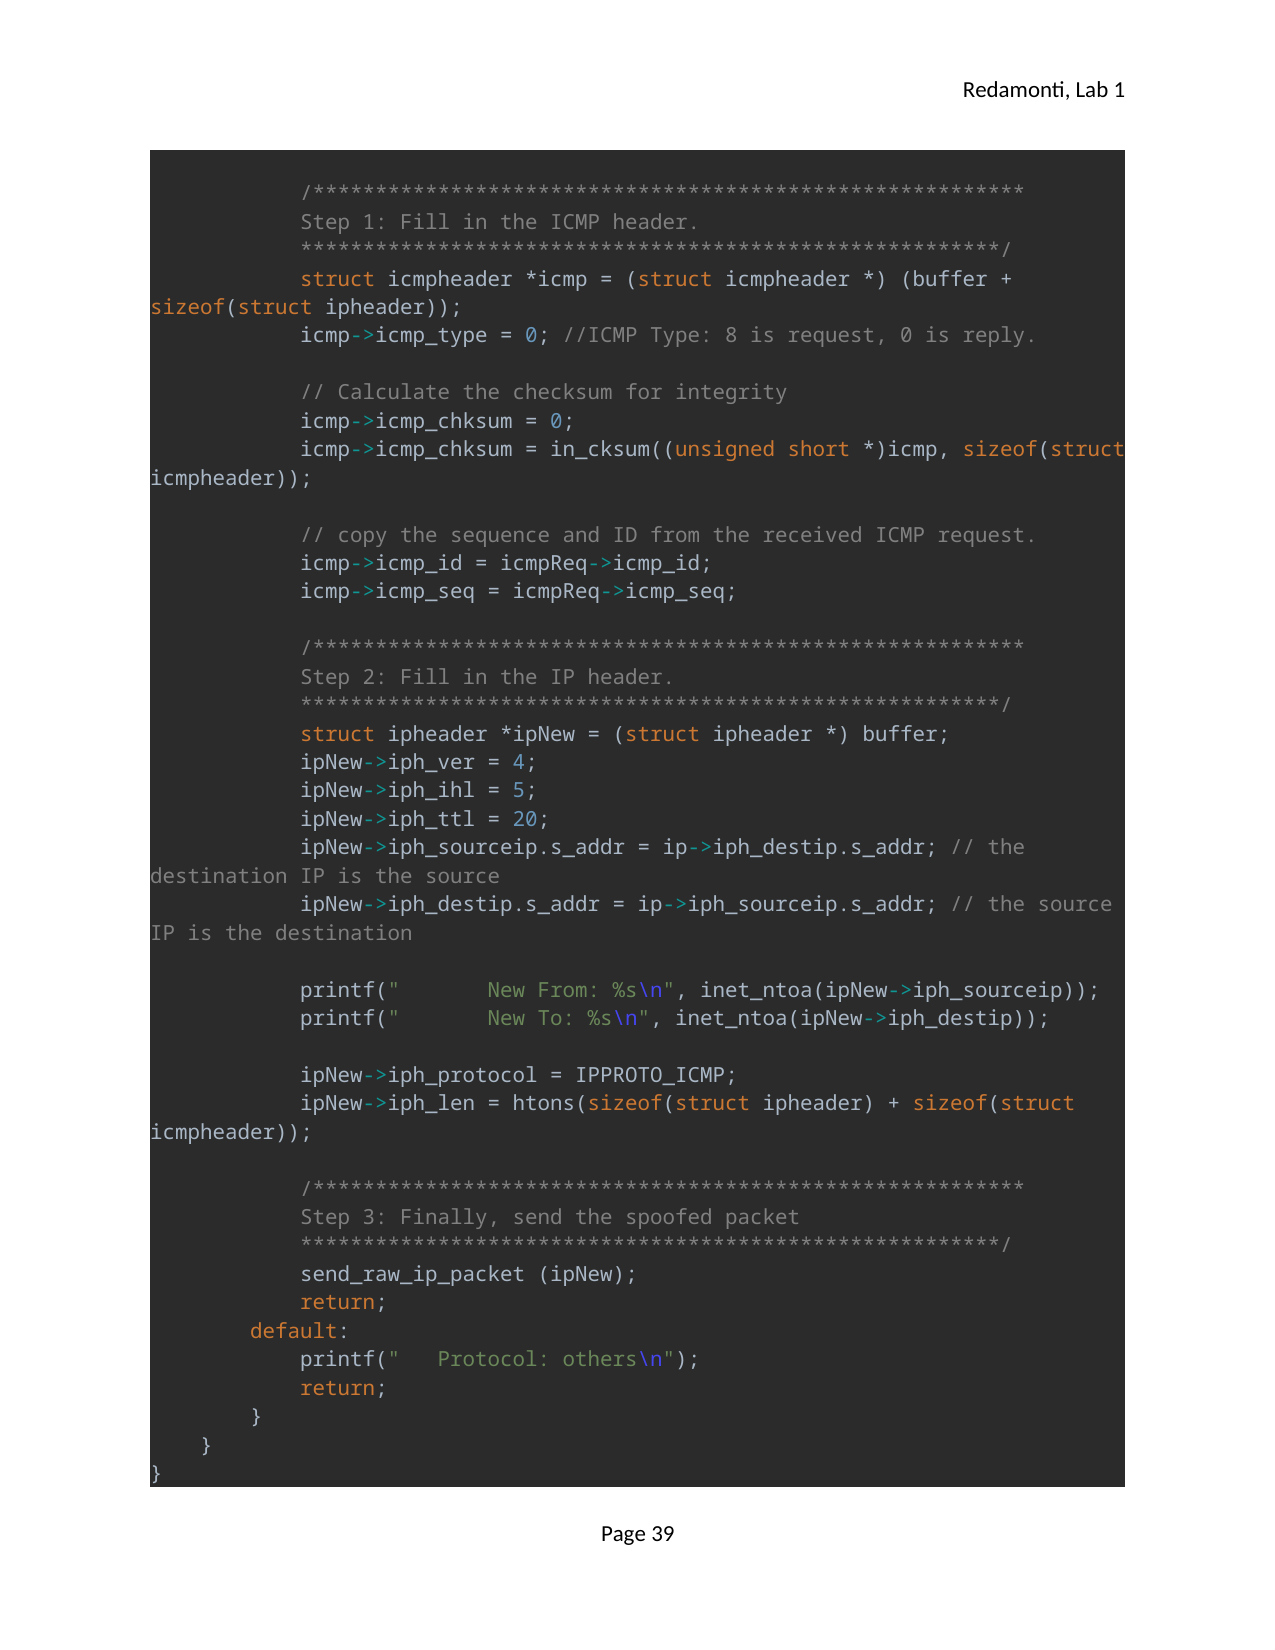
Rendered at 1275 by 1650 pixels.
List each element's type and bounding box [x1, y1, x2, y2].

text [150, 150, 1125, 1487]
